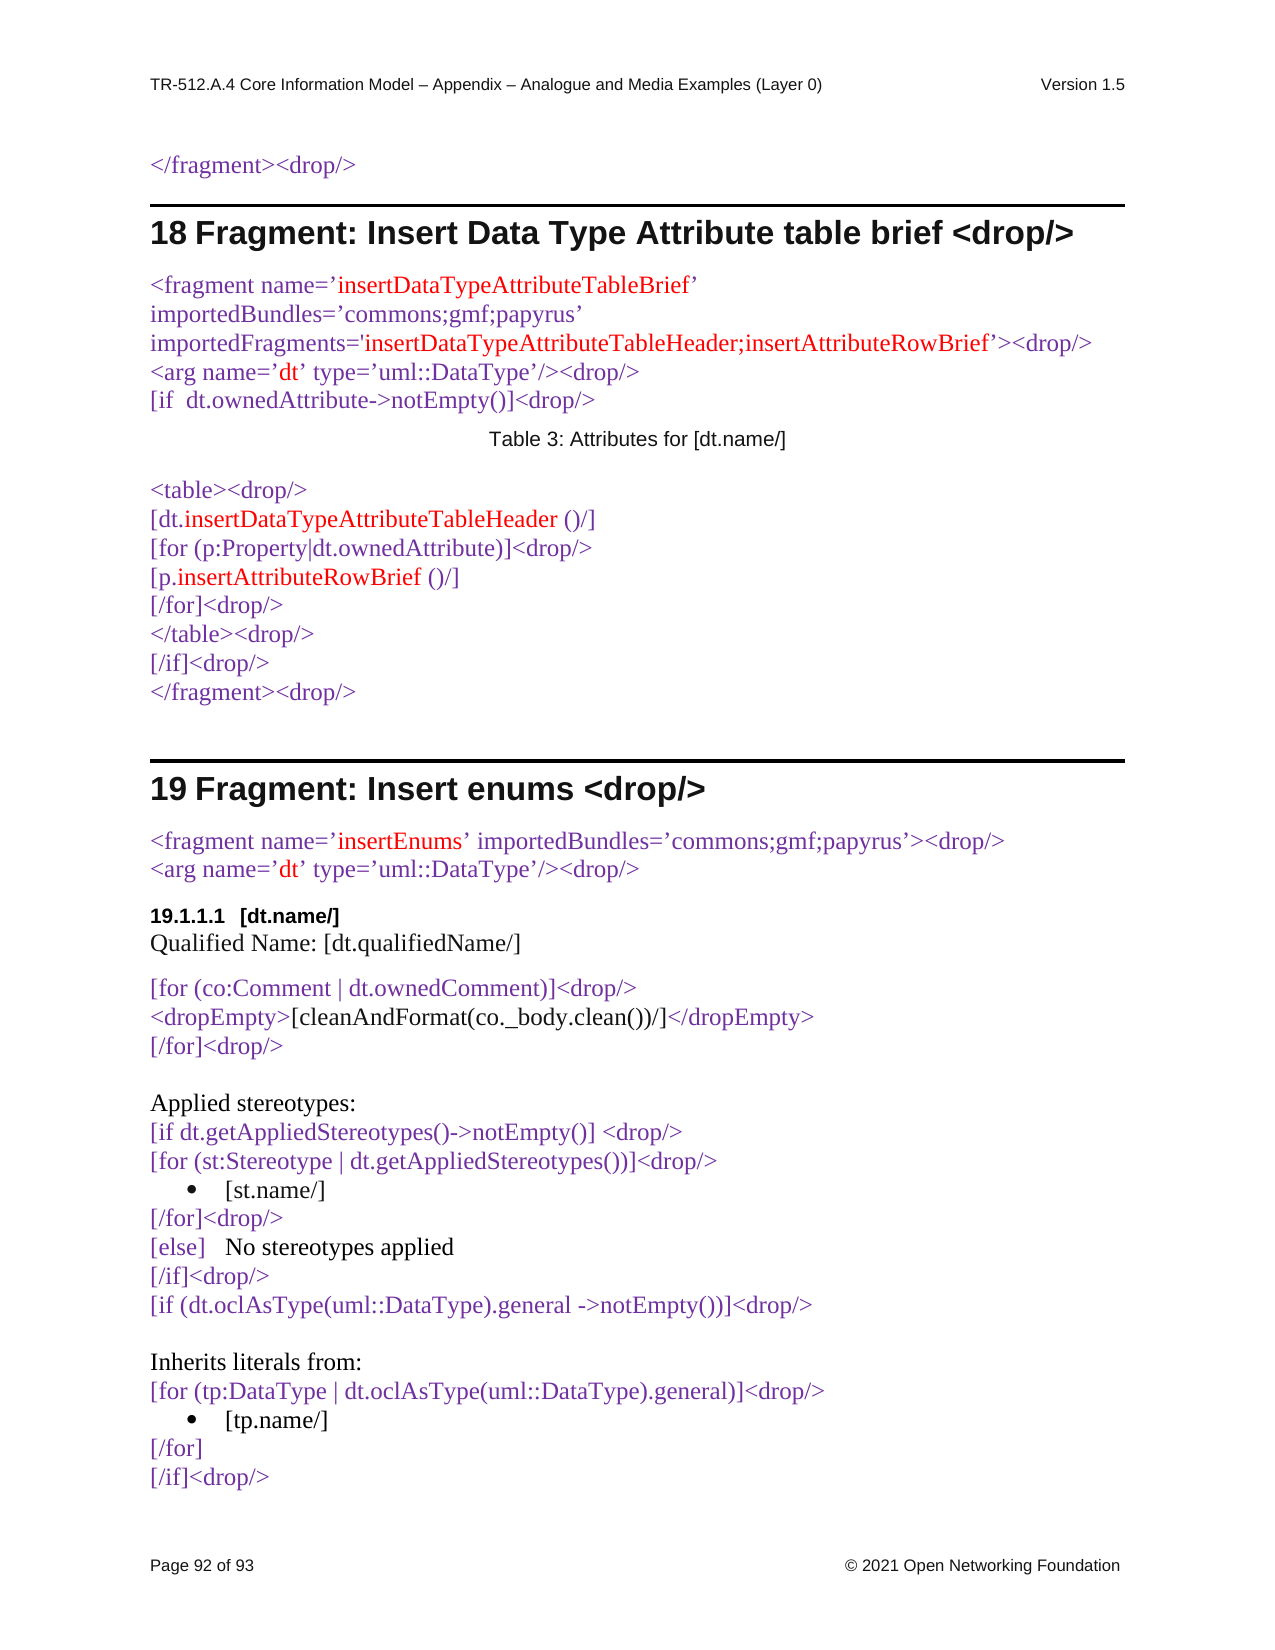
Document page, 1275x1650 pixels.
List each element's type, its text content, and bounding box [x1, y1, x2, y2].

text [/for] [150, 1433, 1125, 1462]
text [/for]<drop/> [150, 591, 1125, 619]
subtitle Fragment: Insert Data Type Attribute table brief <drop/> [150, 207, 1125, 252]
subtitle [dt.name/] [150, 904, 1125, 928]
subtitle Fragment: Insert enums <drop/> [150, 763, 1125, 807]
text [if (dt.oclAsType(uml::DataType).general ->notEmpty())]<drop/> [150, 1290, 1125, 1318]
text Qualified Name: [dt.qualifiedName/] [150, 928, 1125, 957]
text Inherits literals from: [150, 1347, 1125, 1376]
text [/for]<drop/> [150, 1031, 1125, 1060]
text <fragment name=’insertDataTypeAttributeTableBrief’ importedBundles=’commons;gmf;papyrus’ importedFragments='insertDataTypeAttributeTableHeader;insertAttributeRowBrief’><drop/> <arg name=’dt’ type=’uml::DataType’/><drop/> [if dt.ownedAttribute->notEmpty()]<drop/> [150, 270, 1125, 414]
text [dt.insertDataTypeAttributeTableHeader ()/] [150, 504, 1125, 533]
list [st.name/] [187, 1175, 1125, 1203]
text <dropEmpty>[cleanAndFormat(co._body.clean())/]</dropEmpty> [150, 1002, 1125, 1031]
text <table><drop/> [150, 476, 1125, 504]
text [for (st:Stereotype | dt.getAppliedStereotypes())]<drop/> [150, 1146, 1125, 1175]
text </fragment><drop/> [150, 150, 1125, 179]
text </fragment><drop/> [150, 677, 1125, 706]
text [/if]<drop/> [150, 648, 1125, 677]
text [if dt.getAppliedStereotypes()->notEmpty()] <drop/> [150, 1117, 1125, 1146]
text [p.insertAttributeRowBrief ()/] [150, 562, 1125, 591]
text [/if]<drop/> [150, 1462, 1125, 1491]
text [else] No stereotypes applied [150, 1232, 1125, 1261]
text [for (co:Comment | dt.ownedComment)]<drop/> [150, 973, 1125, 1002]
text <fragment name=’insertEnums’ importedBundles=’commons;gmf;papyrus’><drop/> <arg name=’dt’ type=’uml::DataType’/><drop/> [150, 826, 1125, 883]
text [/for]<drop/> [150, 1203, 1125, 1232]
list [tp.name/] [187, 1405, 1125, 1433]
text Applied stereotypes: [150, 1088, 1125, 1117]
text [for (tp:DataType | dt.oclAsType(uml::DataType).general)]<drop/> [150, 1376, 1125, 1405]
text [/if]<drop/> [150, 1261, 1125, 1290]
text [for (p:Property|dt.ownedAttribute)]<drop/> [150, 533, 1125, 562]
text </table><drop/> [150, 619, 1125, 648]
